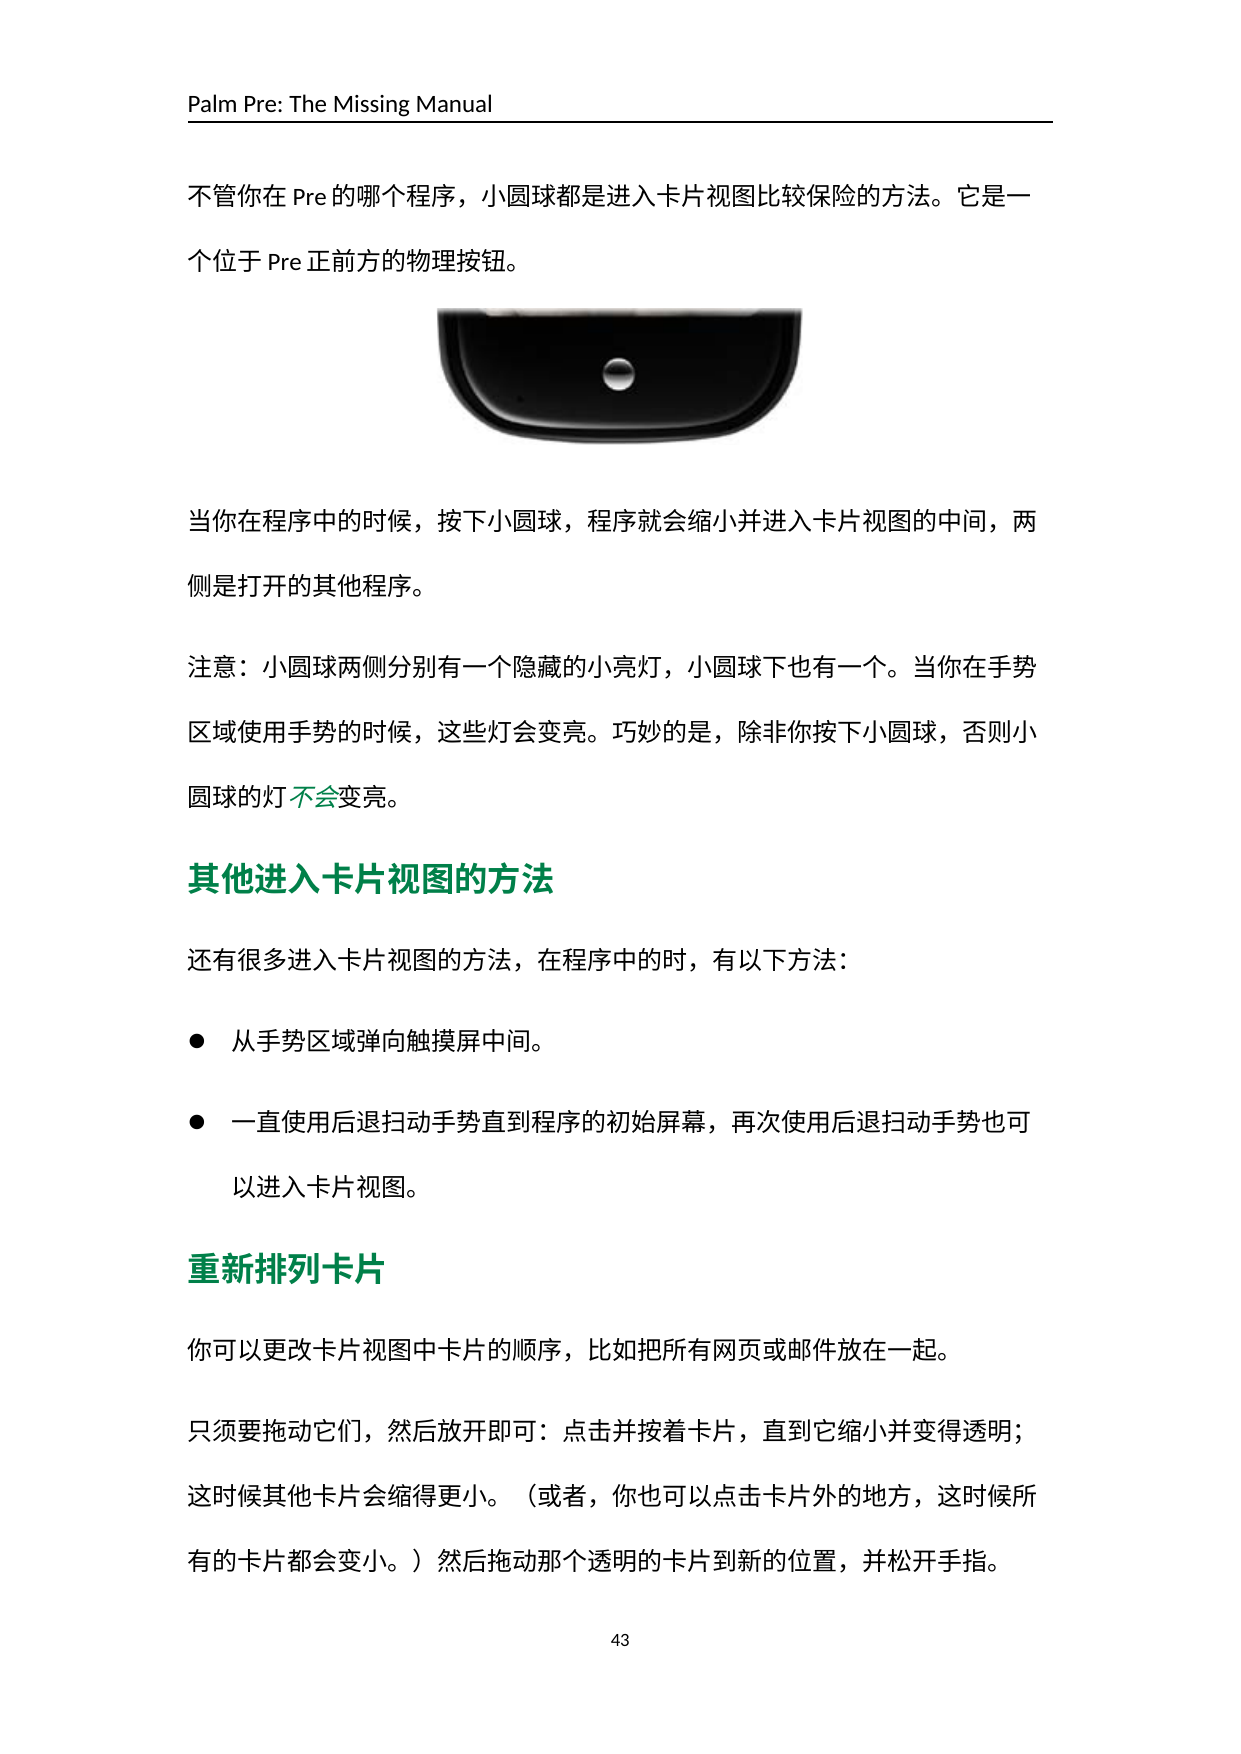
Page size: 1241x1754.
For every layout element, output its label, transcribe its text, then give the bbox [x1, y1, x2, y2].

text 注意：小圆球两侧分别有一个隐藏的小亮灯，小圆球下也有一个。当你在手势区域使用手势的时候，这些灯会变亮。巧妙的是，除非你按下小圆球，否则小圆球的灯不会变亮。 [187, 633, 1053, 828]
text 当你在程序中的时候，按下小圆球，程序就会缩小并进入卡片视图的中间，两侧是打开的其他程序。 [187, 487, 1053, 617]
text 不管你在Pre的哪个程序，小圆球都是进入卡片视图比较保险的方法。它是一个位于Pre正前方的物理按钮。 [187, 162, 1053, 292]
text 其他进入卡片视图的方法 [187, 844, 1053, 909]
list 从手势区域弹向触摸屏中间。 [187, 1007, 1053, 1072]
text 还有很多进入卡片视图的方法，在程序中的时，有以下方法： [187, 926, 1053, 991]
text 重新排列卡片 [187, 1234, 1053, 1299]
list 一直使用后退扫动手势直到程序的初始屏幕，再次使用后退扫动手势也可以进入卡片视图。 [187, 1088, 1053, 1218]
text 你可以更改卡片视图中卡片的顺序，比如把所有网页或邮件放在一起。 [187, 1316, 1053, 1381]
text 只须要拖动它们，然后放开即可：点击并按着卡片，直到它缩小并变得透明；这时候其他卡片会缩得更小。（或者，你也可以点击卡片外的地方，这时候所有的卡片都会变小。）然后拖动那个透明的卡片到新的位置，并松开手指。 [187, 1397, 1053, 1592]
